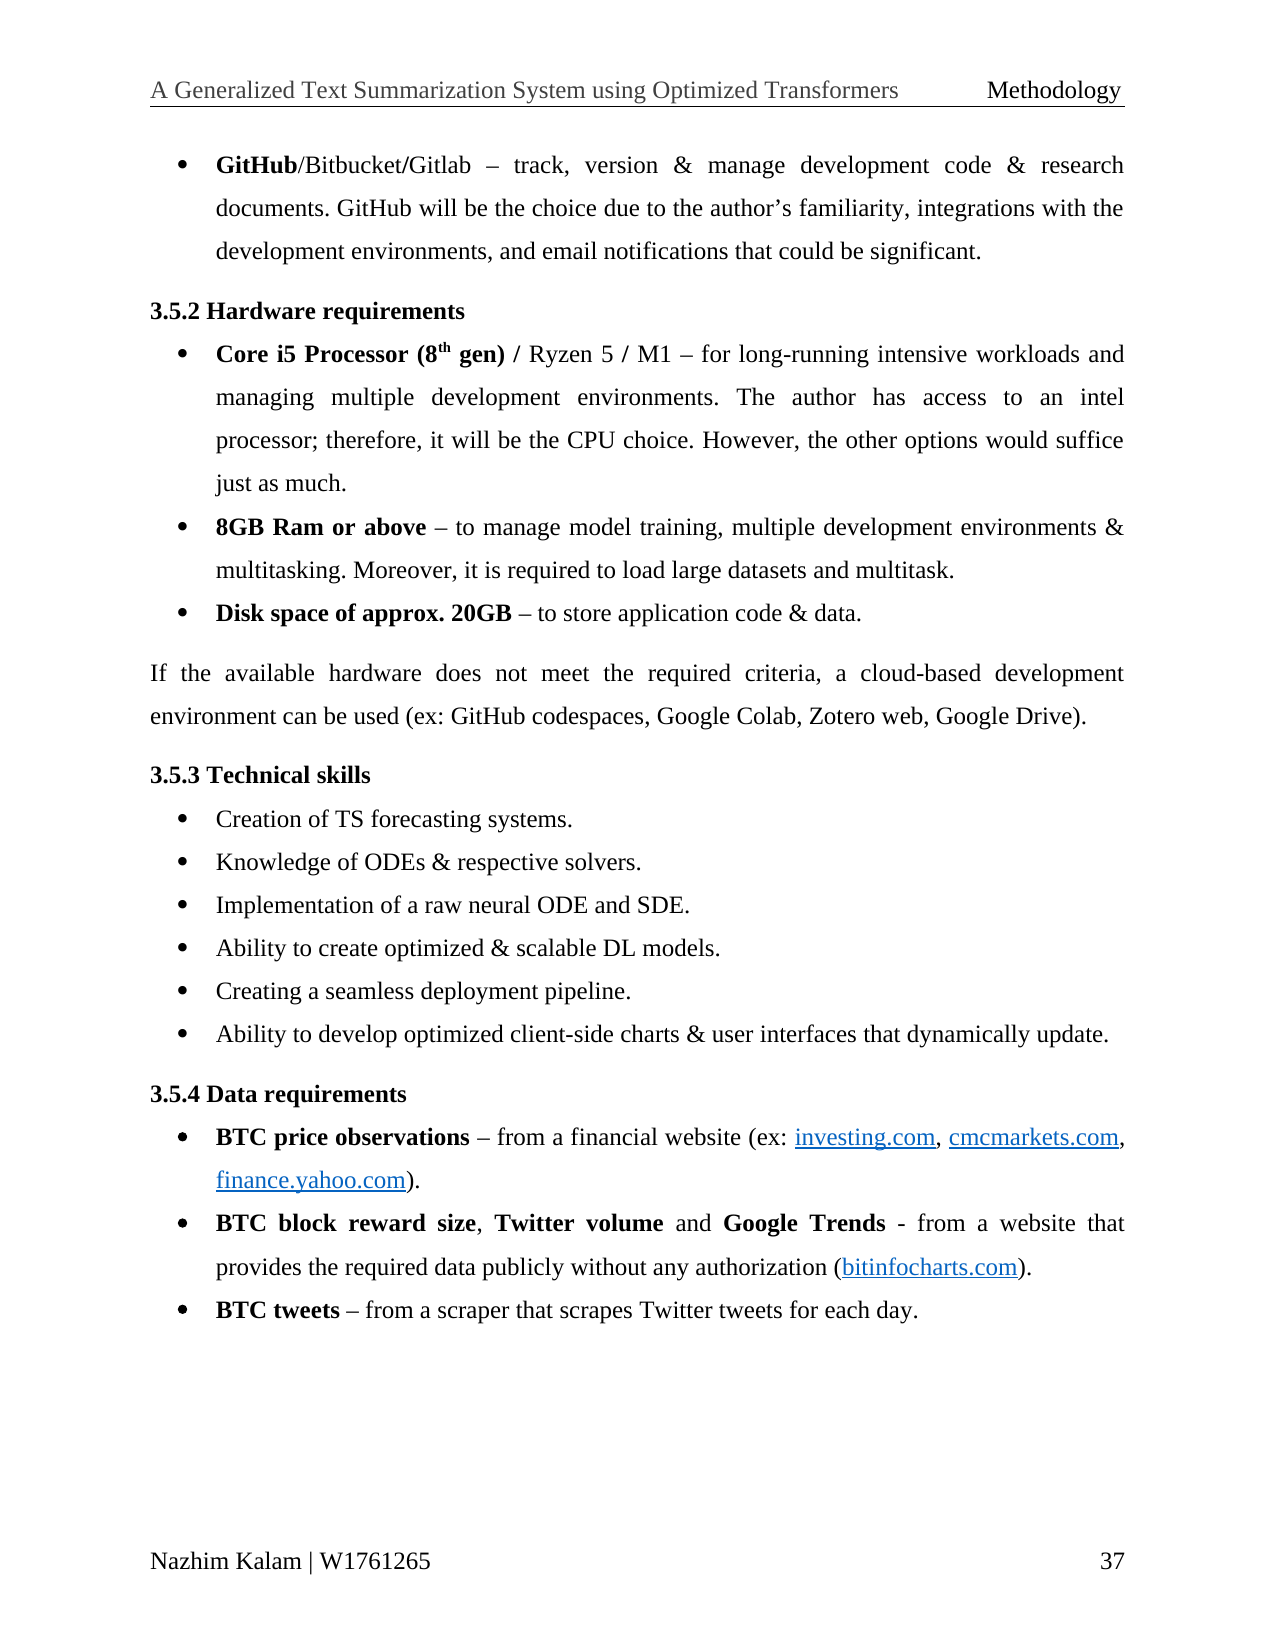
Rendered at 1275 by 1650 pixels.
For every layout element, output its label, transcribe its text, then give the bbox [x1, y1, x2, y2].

list Ability to develop optimized client-side charts & user interfaces that dynamically update. [178, 1019, 1125, 1048]
subtitle 3.5.3 Technical skills [150, 761, 1125, 789]
list BTC tweets – from a scraper that scrapes Twitter tweets for each day. [178, 1295, 1125, 1323]
subtitle 3.5.2 Hardware requirements [150, 296, 1125, 325]
list 8GB Ram or above – to manage model training, multiple development environments & multitasking. Moreover, it is required to load large datasets and multitask. [178, 512, 1125, 583]
subtitle 3.5.4 Data requirements [150, 1079, 1125, 1108]
list Core i5 Processor (8th gen) / Ryzen 5 / M1 – for long-running intensive workloads and managing multiple development environments. The author has access to an intel processor; therefore, it will be the CPU choice. However, the other options would suffice just as much. [178, 339, 1125, 497]
list Disk space of approx. 20GB – to store application code & data. [178, 598, 1125, 627]
list Implementation of a raw neural ODE and SDE. [178, 890, 1125, 919]
list GitHub/Bitbucket/Gitlab – track, version & manage development code & research documents. GitHub will be the choice due to the author’s familiarity, integrations with the development environments, and email notifications that could be significant. [178, 150, 1125, 265]
text If the available hardware does not meet the required criteria, a cloud-based development environment can be used (ex: GitHub codespaces, Google Colab, Zotero web, Google Drive). [150, 658, 1125, 729]
list BTC price observations – from a financial website (ex: investing.com, cmcmarkets.com, finance.yahoo.com). [178, 1122, 1125, 1194]
list Creating a seamless deployment pipeline. [178, 976, 1125, 1005]
list Ability to create optimized & scalable DL models. [178, 933, 1125, 962]
list Knowledge of ODEs & respective solvers. [178, 847, 1125, 876]
list BTC block reward size, Twitter volume and Google Trends - from a website that provides the required data publicly without any authorization (bitinfocharts.com). [178, 1208, 1125, 1280]
list Creation of TS forecasting systems. [178, 804, 1125, 832]
